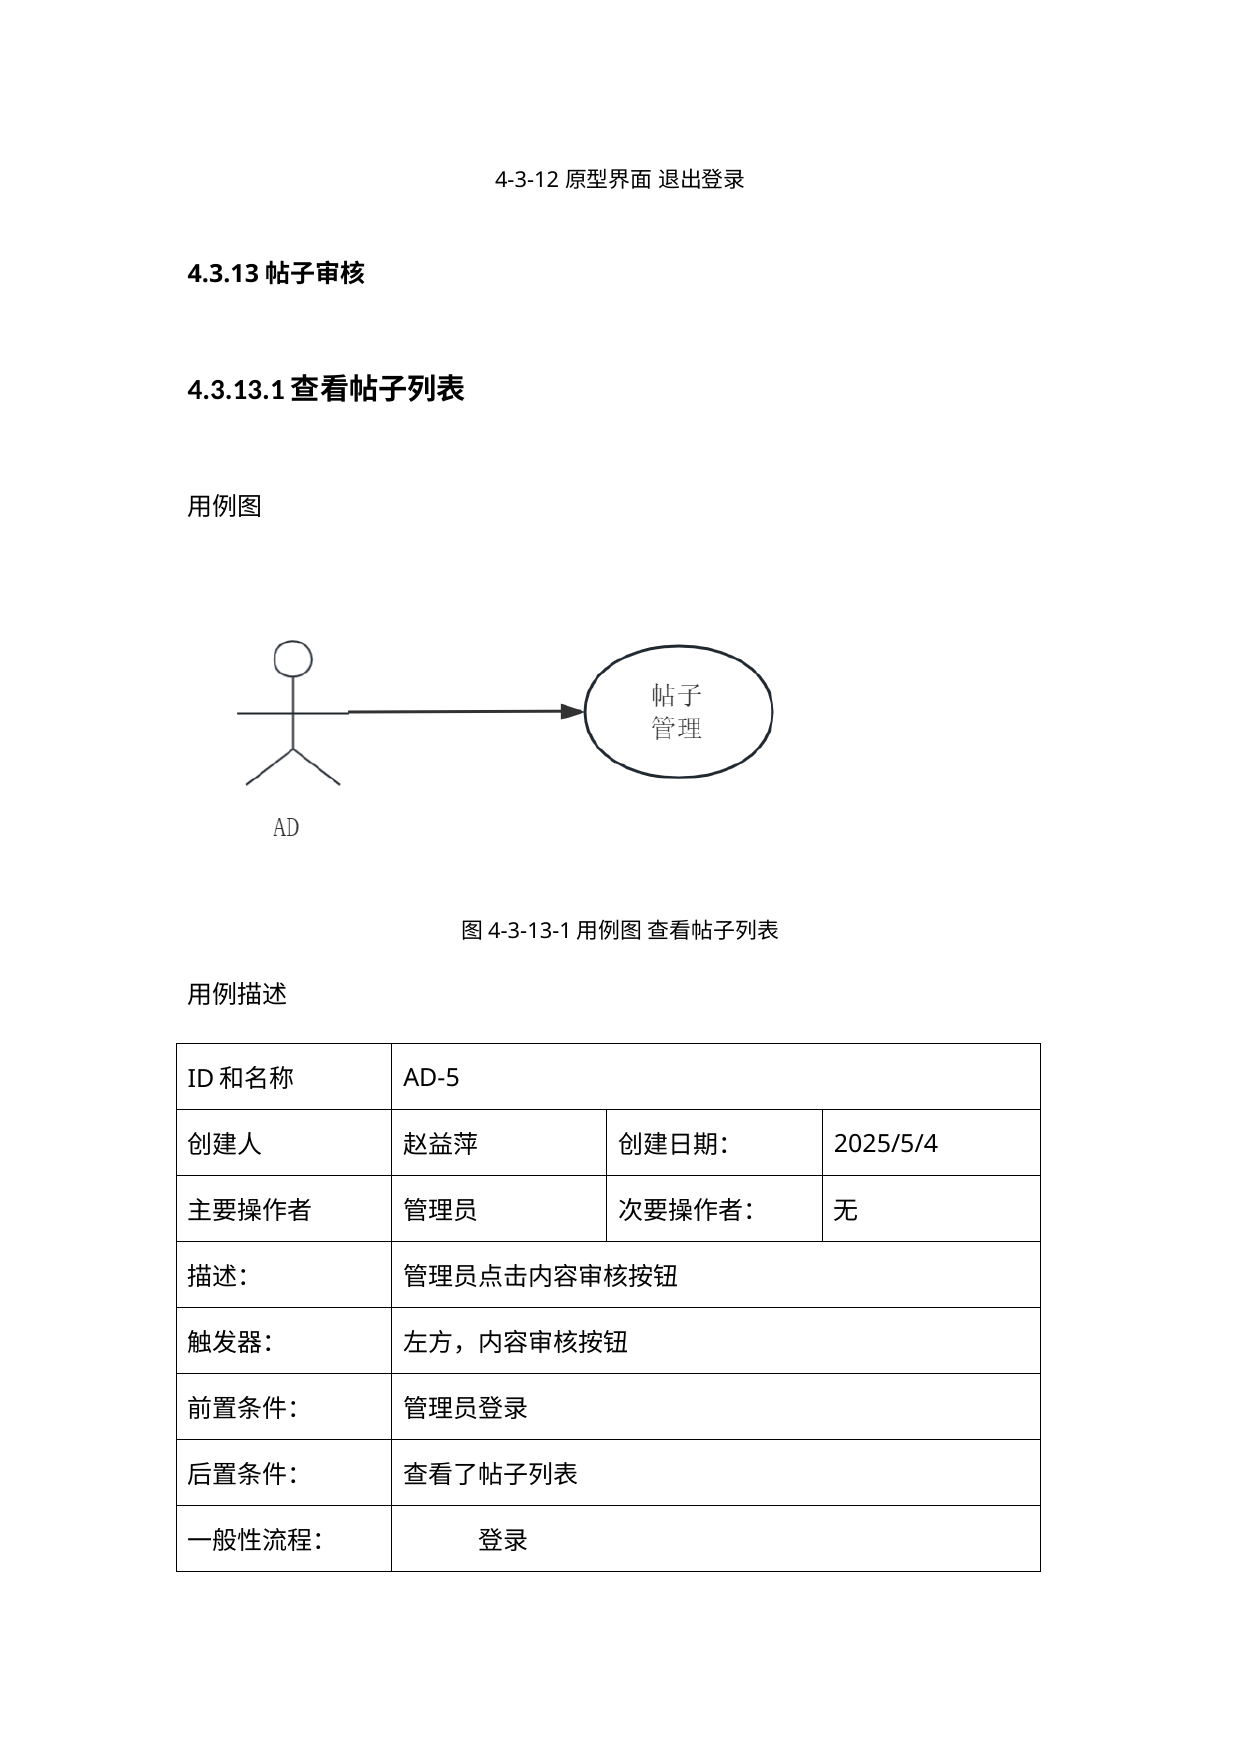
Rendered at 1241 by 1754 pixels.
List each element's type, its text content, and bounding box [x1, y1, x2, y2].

table_header AD-5 [392, 1044, 1040, 1109]
subtitle 4.3.13.1查看帖子列表 [187, 354, 1053, 419]
table_cell 登录 [392, 1506, 1040, 1571]
text 图4-3-13-1用例图 查看帖子列表 [187, 912, 1053, 945]
subtitle 4.3.13 帖子审核 [187, 239, 1053, 304]
text 用例图 [187, 473, 1053, 538]
table_cell 前置条件： [177, 1374, 391, 1439]
table_cell 创建人 [177, 1110, 391, 1175]
table_cell 赵益萍 [392, 1110, 606, 1175]
table_cell 后置条件： [177, 1440, 391, 1505]
table_cell 创建日期： [607, 1110, 822, 1175]
table_cell 查看了帖子列表 [392, 1440, 1040, 1505]
table_cell 无 [823, 1176, 1040, 1241]
picture [187, 555, 830, 898]
table_cell 管理员 [392, 1176, 606, 1241]
table_cell 次要操作者： [607, 1176, 822, 1241]
text 4-3-12 原型界面 退出登录 [187, 162, 1053, 194]
table_cell 管理员登录 [392, 1374, 1040, 1439]
table_cell 管理员点击内容审核按钮 [392, 1242, 1040, 1307]
text 用例描述 [187, 961, 1053, 1026]
table_cell 主要操作者 [177, 1176, 391, 1241]
table_cell 触发器： [177, 1308, 391, 1373]
table_cell 左方，内容审核按钮 [392, 1308, 1040, 1373]
table_cell 2025/5/4 [823, 1110, 1040, 1175]
table_cell 描述： [177, 1242, 391, 1307]
table_header ID和名称 [177, 1044, 391, 1109]
table_cell 一般性流程： [177, 1506, 391, 1571]
